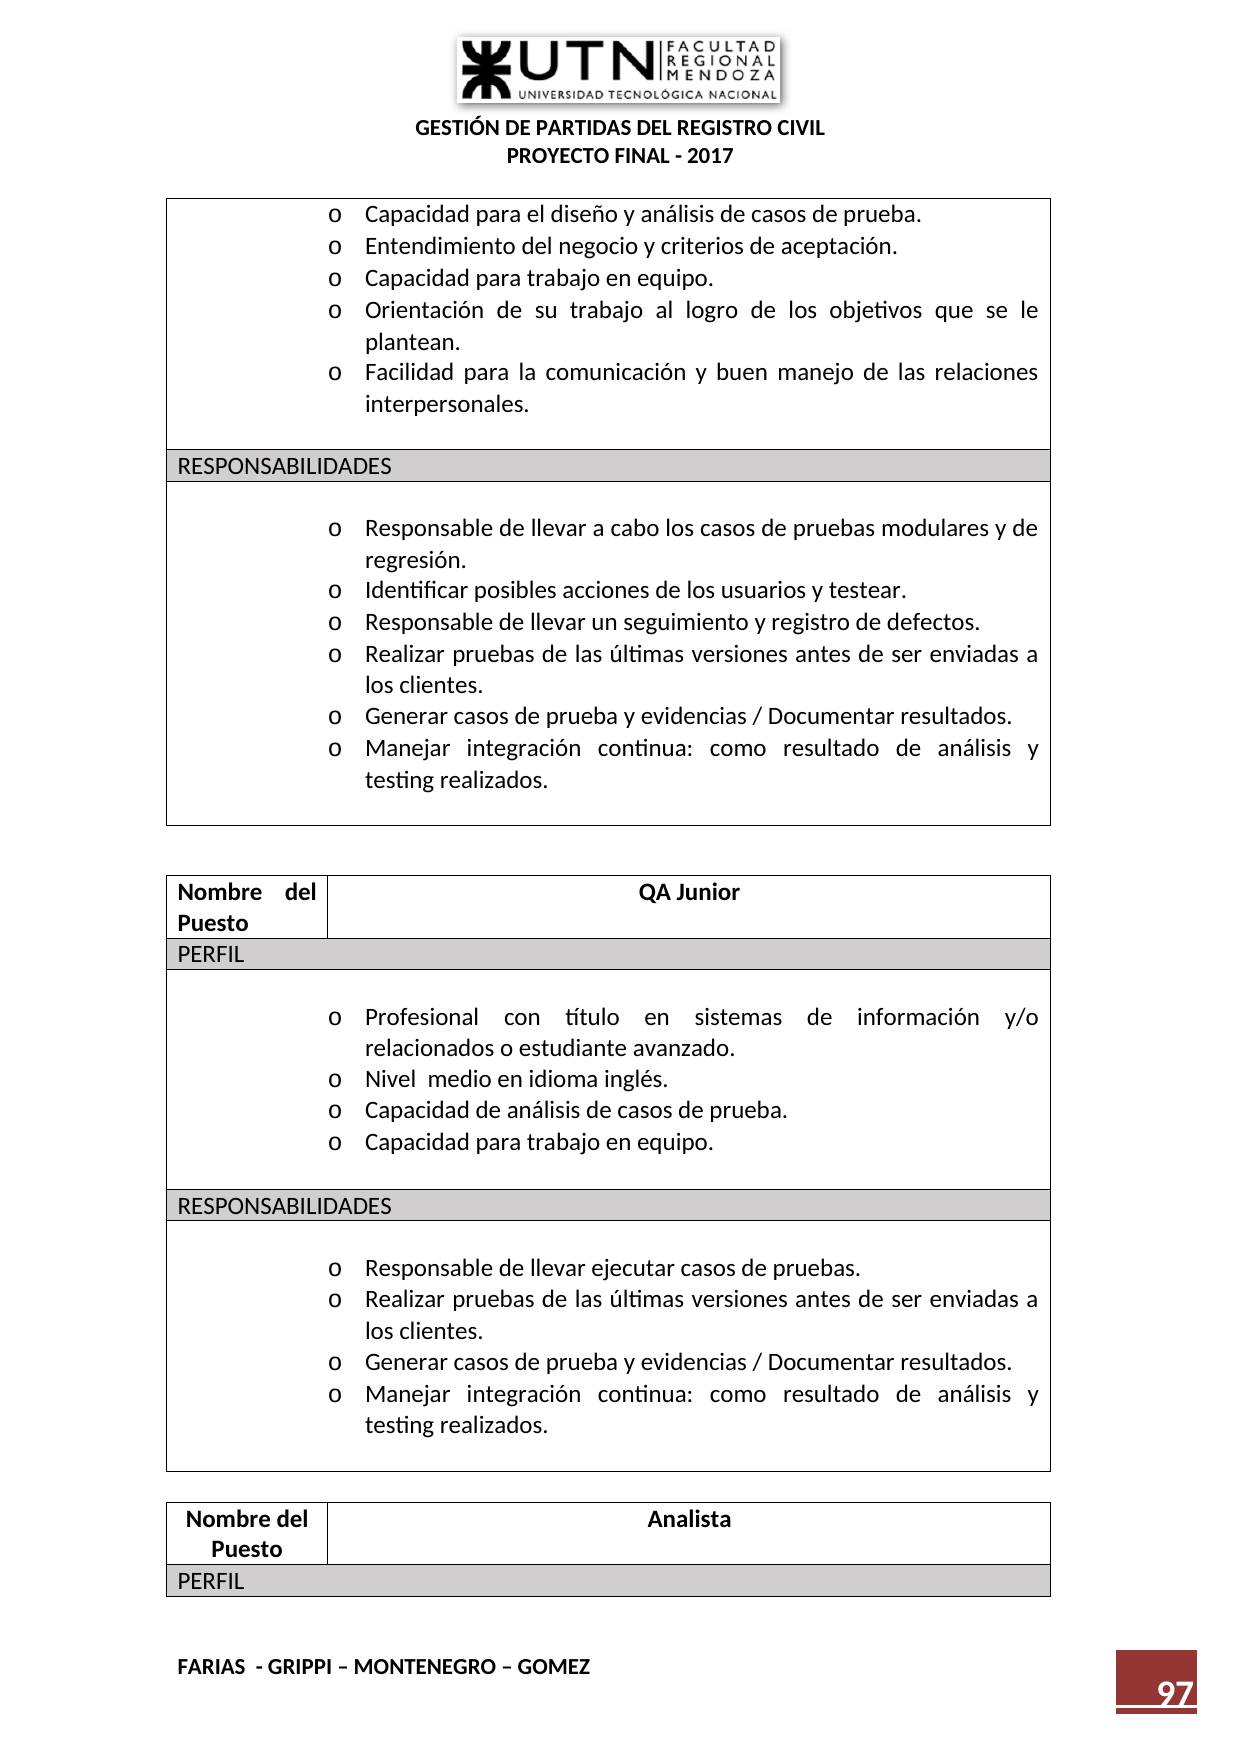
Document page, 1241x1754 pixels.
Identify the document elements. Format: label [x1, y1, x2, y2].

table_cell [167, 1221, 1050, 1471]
picture [449, 29, 791, 114]
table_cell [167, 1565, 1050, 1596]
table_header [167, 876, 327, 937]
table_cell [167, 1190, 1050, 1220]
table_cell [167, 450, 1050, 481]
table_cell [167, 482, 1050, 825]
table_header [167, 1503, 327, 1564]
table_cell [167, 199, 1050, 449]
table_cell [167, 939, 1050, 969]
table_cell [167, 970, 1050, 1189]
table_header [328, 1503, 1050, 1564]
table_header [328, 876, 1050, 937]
